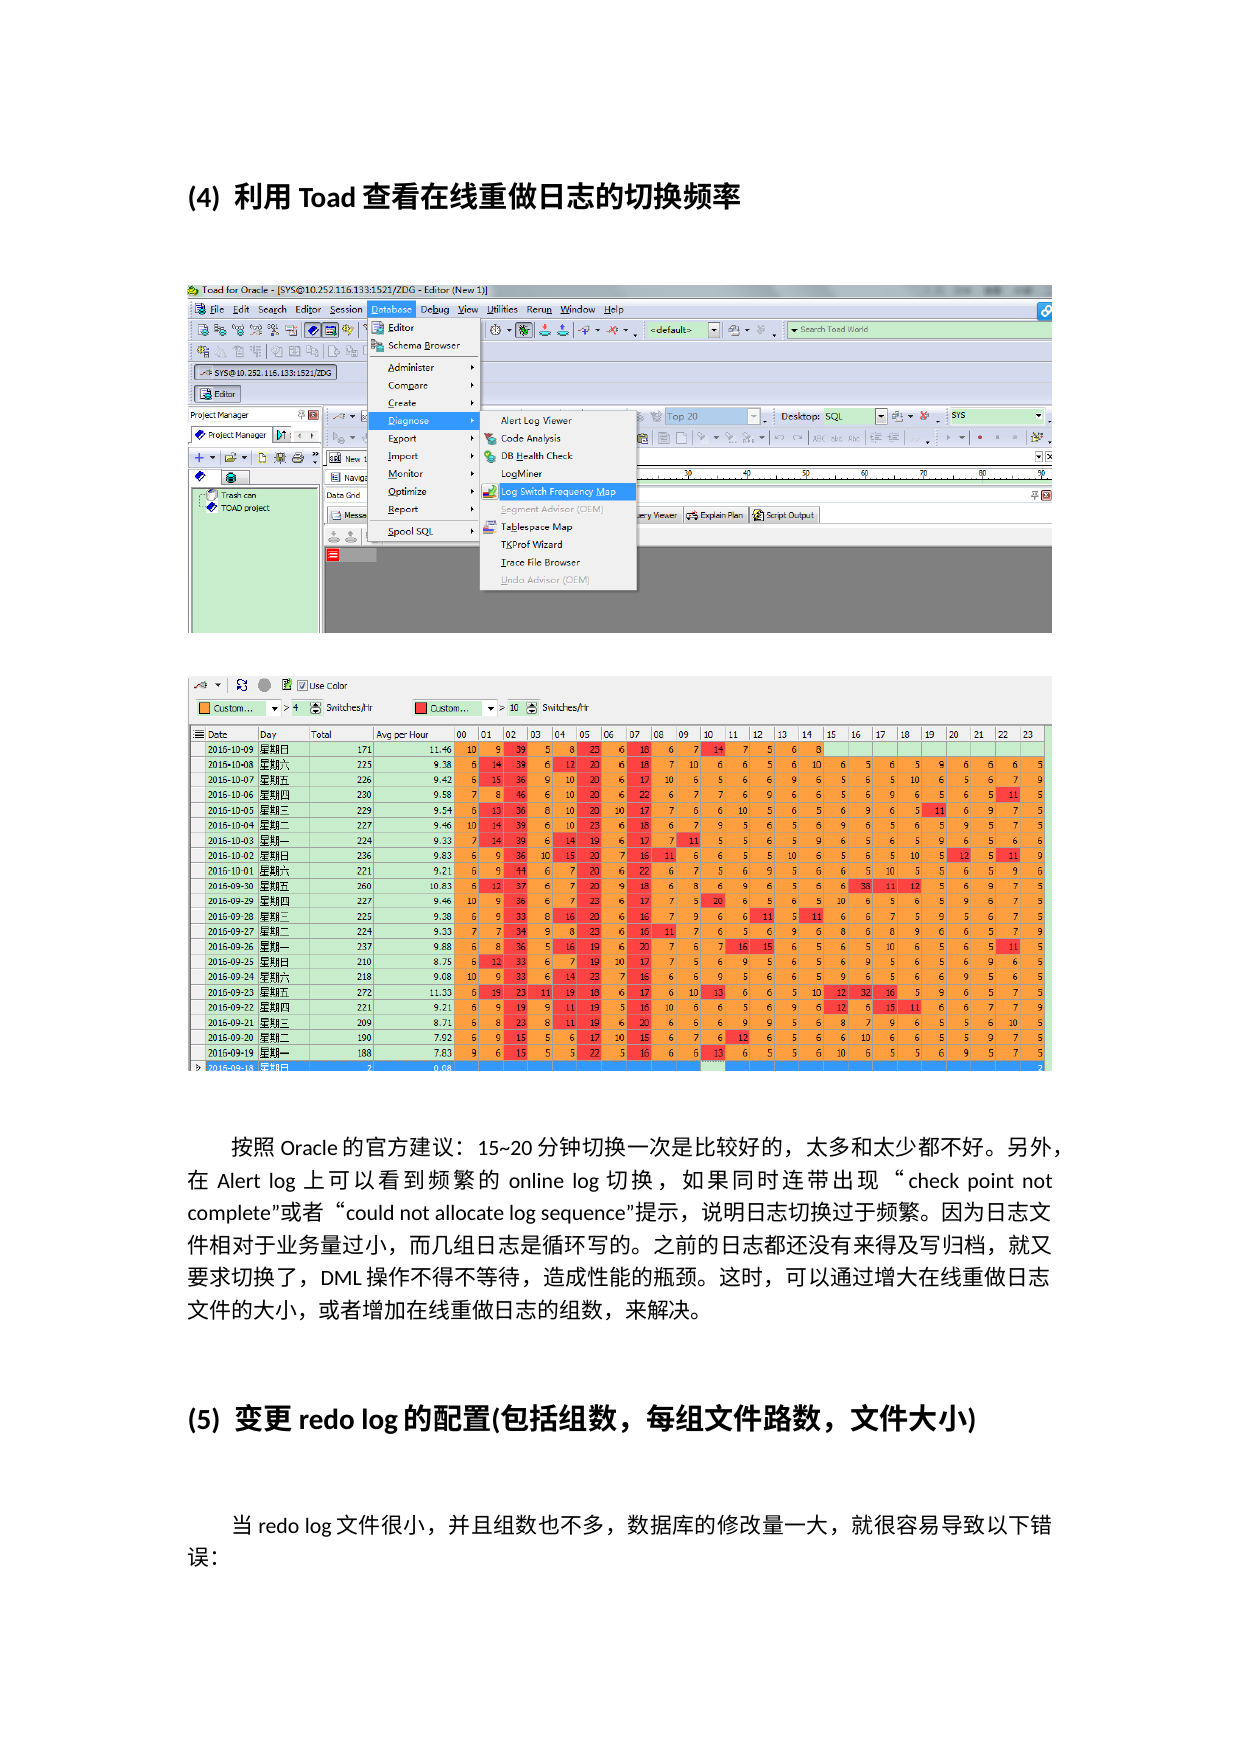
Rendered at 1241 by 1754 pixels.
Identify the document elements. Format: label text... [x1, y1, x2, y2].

picture [187, 675, 1052, 1071]
subtitle 利用Toad查看在线重做日志的切换频率 [187, 162, 1053, 227]
text 按照Oracle的官方建议：15~20分钟切换一次是比较好的，太多和太少都不好。另外，在Alert log上可以看到频繁的online log切换，如果同时连带出现“check point not complete”或者“could not allocate log sequence”提示，说明日志切换过于频繁。因为日志文件相对于业务量过小，而几组日志是循环写的。之前的日志都还没有来得及写归档，就又要求切换了，DML操作不得不等待，造成性能的瓶颈。这时，可以通过增大在线重做日志文件的大小，或者增加在线重做日志的组数，来解决。 [187, 1130, 1053, 1325]
text 当redo log文件很小，并且组数也不多，数据库的修改量一大，就很容易导致以下错误： [187, 1507, 1053, 1572]
picture [187, 285, 1052, 633]
subtitle 变更redo log的配置(包括组数，每组文件路数，文件大小) [187, 1384, 1053, 1449]
